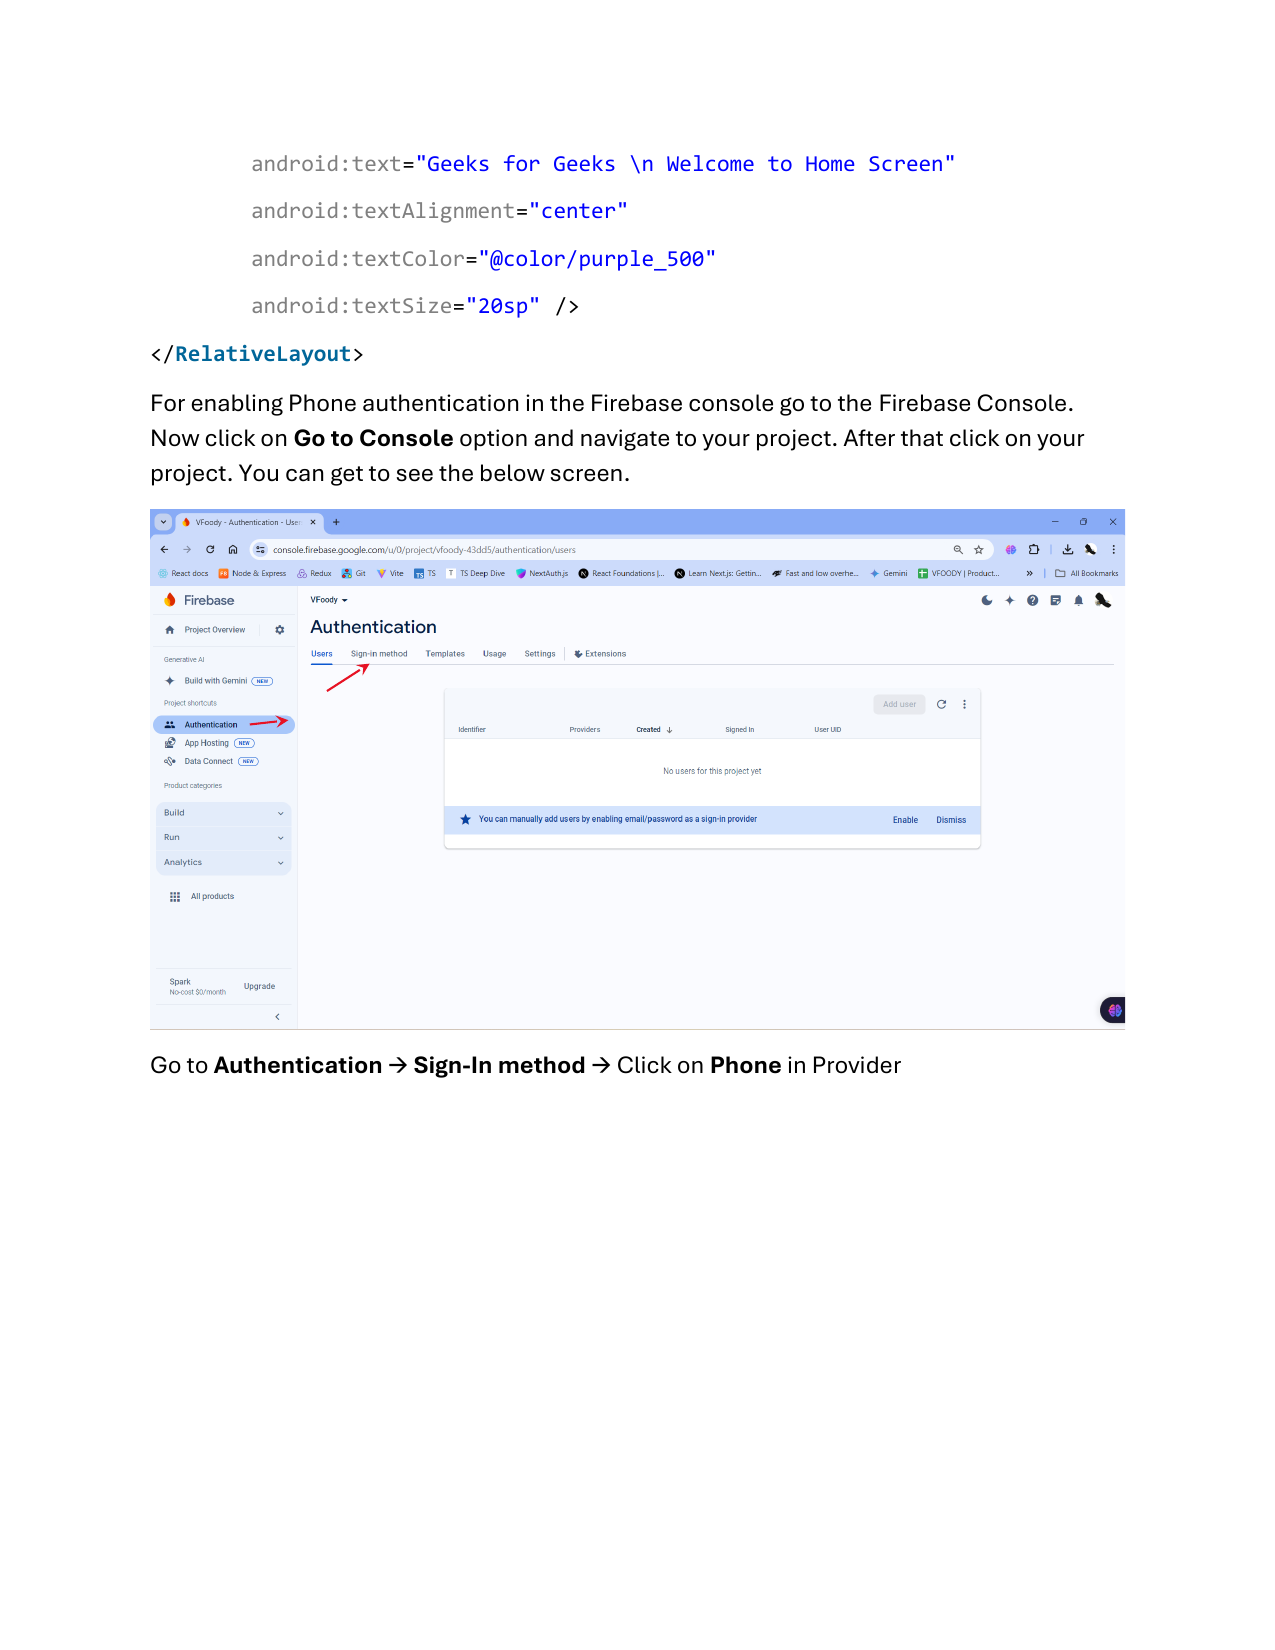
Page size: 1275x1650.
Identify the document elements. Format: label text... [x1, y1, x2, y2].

text For enabling Phone authentication in the Firebase console go to the Firebase Console. Now click on Go to Console option and navigate to your project. After that click on your project. You can get to see the below screen. [150, 388, 1125, 488]
text </RelativeLayout> [150, 340, 1125, 367]
picture [150, 509, 1125, 1030]
text Go to Authentication 🡪 Sign-In method 🡪 Click on Phone in Provider [150, 1051, 1125, 1081]
text android:text="Geeks for Geeks \n Welcome to Home Screen" [150, 150, 1125, 177]
text android:textSize="20sp" /> [150, 292, 1125, 319]
text android:textColor="@color/purple_500" [150, 245, 1125, 272]
text android:textAlignment="center" [150, 197, 1125, 224]
